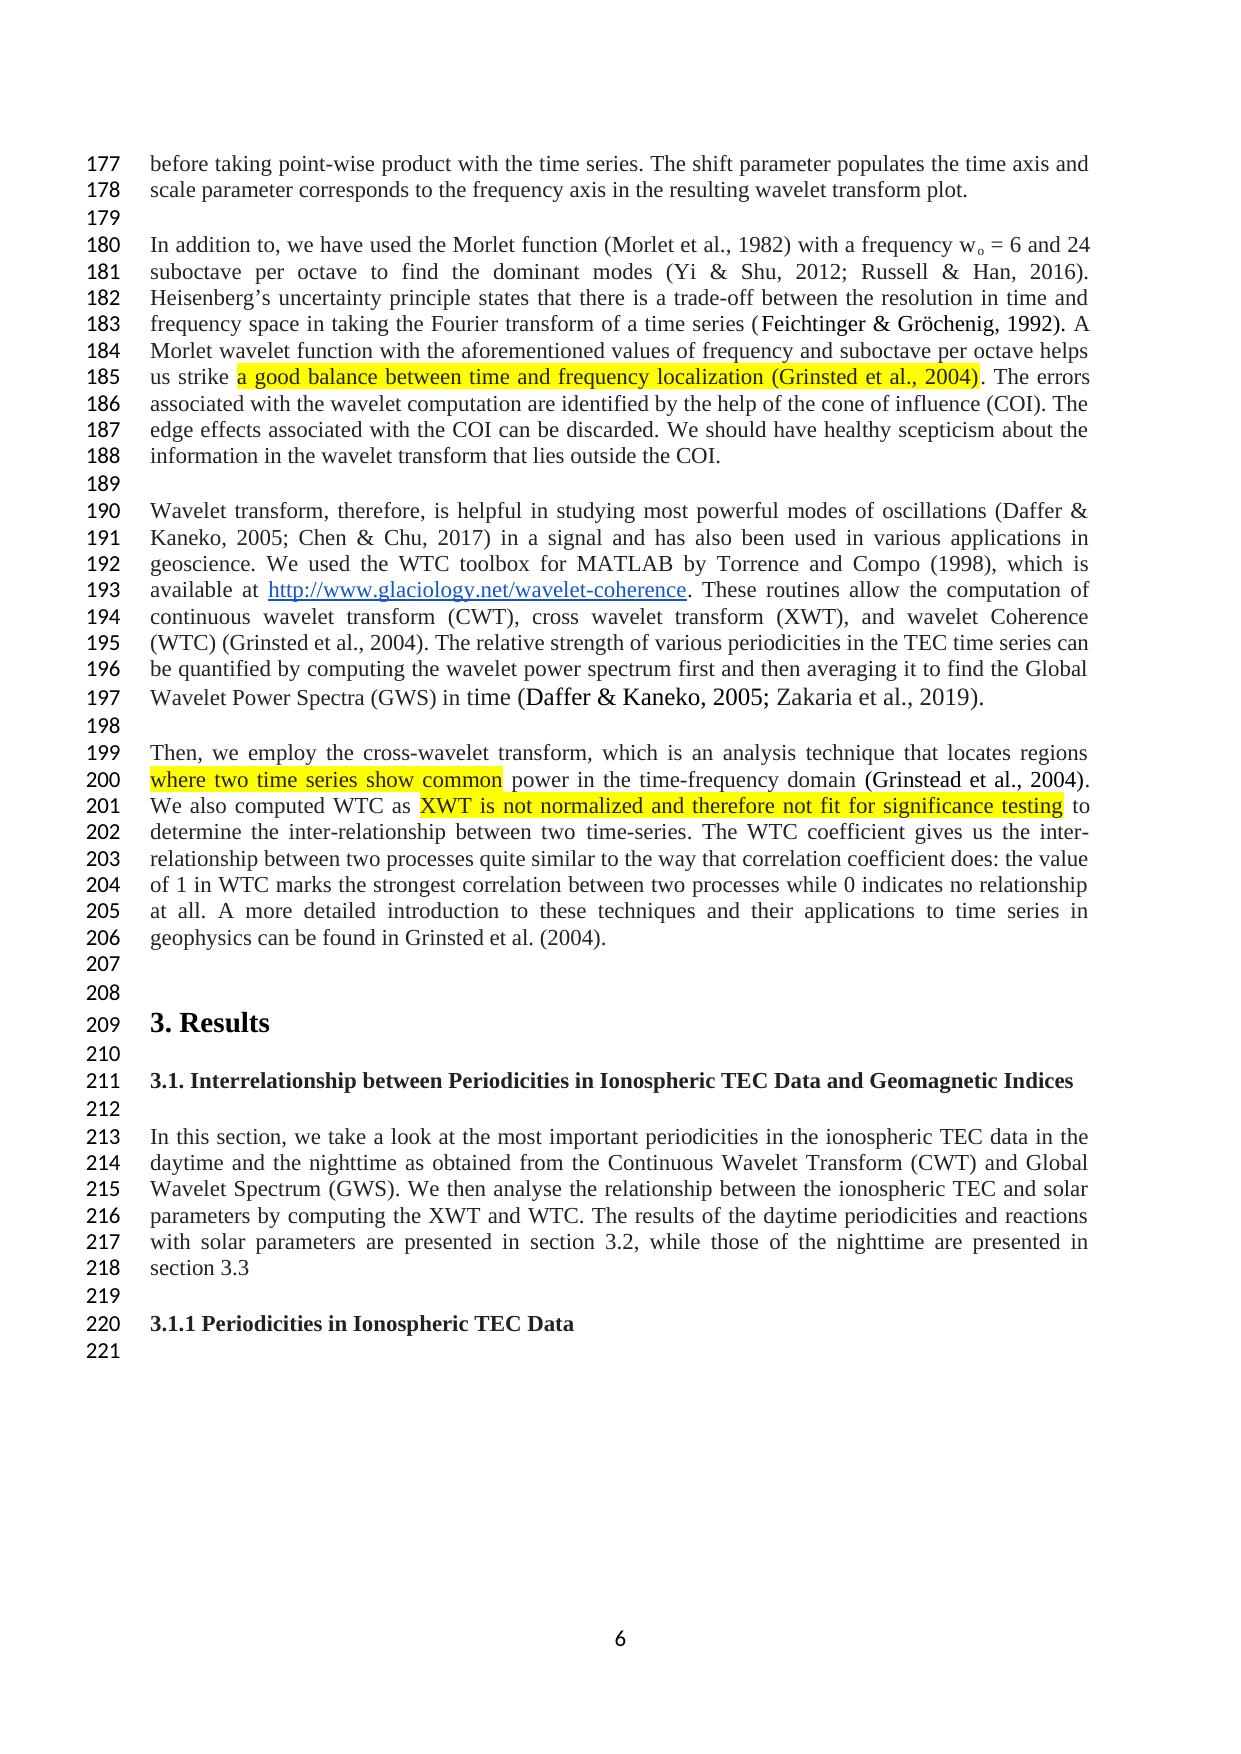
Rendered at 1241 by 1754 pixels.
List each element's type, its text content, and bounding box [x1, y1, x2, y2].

text In addition to, we have used the Morlet function (Morlet et al., 1982) with a frequency wo = 6 and 24 suboctave per octave to find the dominant modes (Yi & Shu, 2012; Russell & Han, 2016). Heisenberg’s uncertainty principle states that there is a trade-off between the resolution in time and frequency space in taking the Fourier transform of a time series (Feichtinger & Gröchenig, 1992). A Morlet wavelet function with the aforementioned values of frequency and suboctave per octave helps us strike a good balance between time and frequency localization (Grinsted et al., 2004). The errors associated with the wavelet computation are identified by the help of the cone of influence (COI). The edge effects associated with the COI can be discarded. We should have healthy scepticism about the information in the wavelet transform that lies outside the COI. [150, 231, 1090, 469]
text In this section, we take a look at the most important periodicities in the ionospheric TEC data in the daytime and the nighttime as obtained from the Continuous Wavelet Transform (CWT) and Global Wavelet Spectrum (GWS). We then analyse the relationship between the ionospheric TEC and solar parameters by computing the XWT and WTC. The results of the daytime periodicities and reactions with solar parameters are presented in section 3.2, while those of the nighttime are presented in section 3.3 [150, 1123, 1090, 1281]
text 3.1. Interrelationship between Periodicities in Ionospheric TEC Data and Geomagnetic Indices [150, 1068, 1090, 1094]
text Wavelet transform, therefore, is helpful in studying most powerful modes of oscillations (Daffer & Kaneko, 2005; Chen & Chu, 2017) in a signal and has also been used in various applications in geoscience. We used the WTC toolbox for MATLAB by Torrence and Compo (1998), which is available at http://www.glaciology.net/wavelet-coherence. These routines allow the computation of continuous wavelet transform (CWT), cross wavelet transform (XWT), and wavelet Coherence (WTC) (Grinsted et al., 2004). The relative strength of various periodicities in the TEC time series can be quantified by computing the wavelet power spectrum first and then averaging it to find the Global Wavelet Power Spectra (GWS) in time (Daffer & Kaneko, 2005; Zakaria et al., 2019). [150, 497, 1090, 711]
text 3.1.1 Periodicities in Ionospheric TEC Data [150, 1309, 1090, 1336]
text 3. Results [150, 1005, 1090, 1039]
text Then, we employ the cross-wavelet transform, which is an analysis technique that locates regions where two time series show common power in the time-frequency domain (Grinstead et al., 2004). We also computed WTC as XWT is not normalized and therefore not fit for significance testing to determine the inter-relationship between two time-series. The WTC coefficient gives us the inter-relationship between two processes quite similar to the way that correlation coefficient does: the value of 1 in WTC marks the strongest correlation between two processes while 0 indicates no relationship at all. A more detailed introduction to these techniques and their applications to time series in geophysics can be found in Grinsted et al. (2004). [150, 739, 1090, 950]
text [150, 150, 1090, 203]
